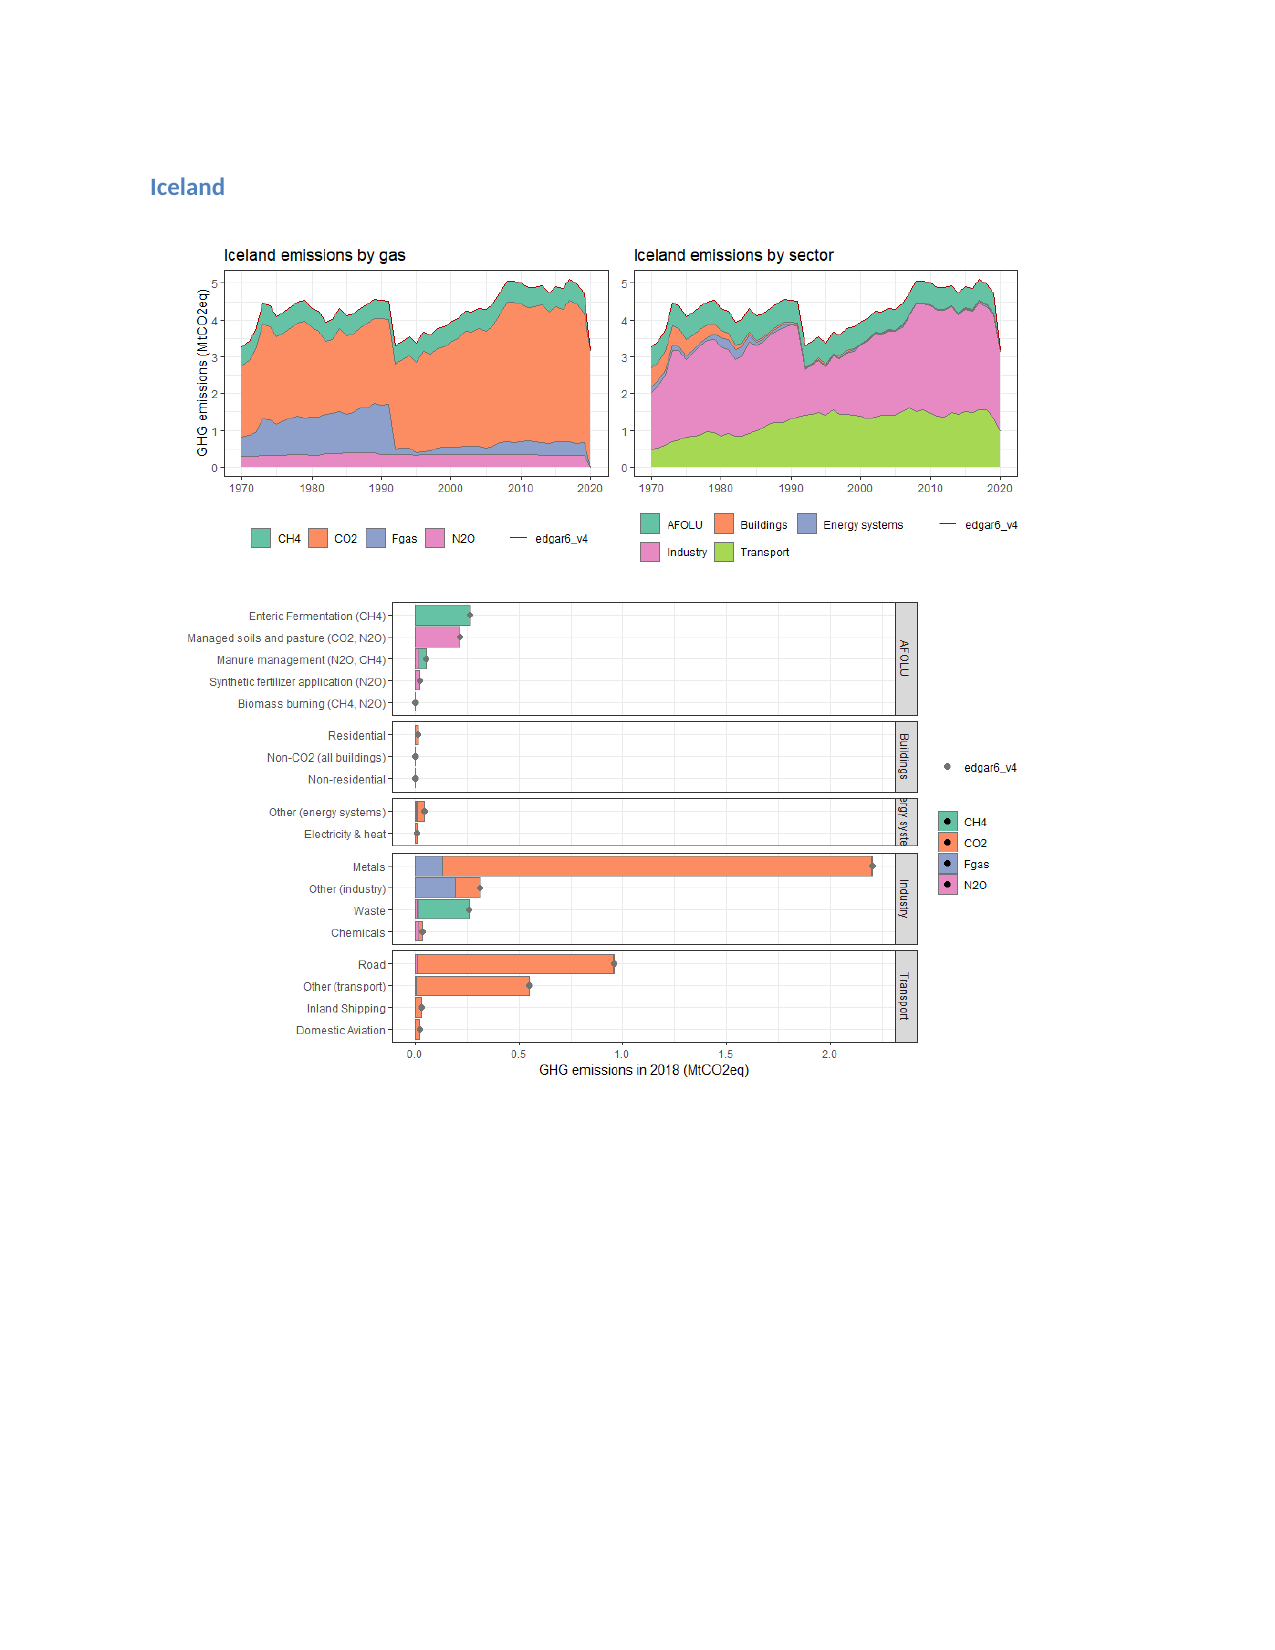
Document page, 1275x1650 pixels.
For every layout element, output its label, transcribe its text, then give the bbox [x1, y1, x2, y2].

subtitle Iceland [150, 171, 1125, 201]
picture [168, 220, 1044, 1096]
